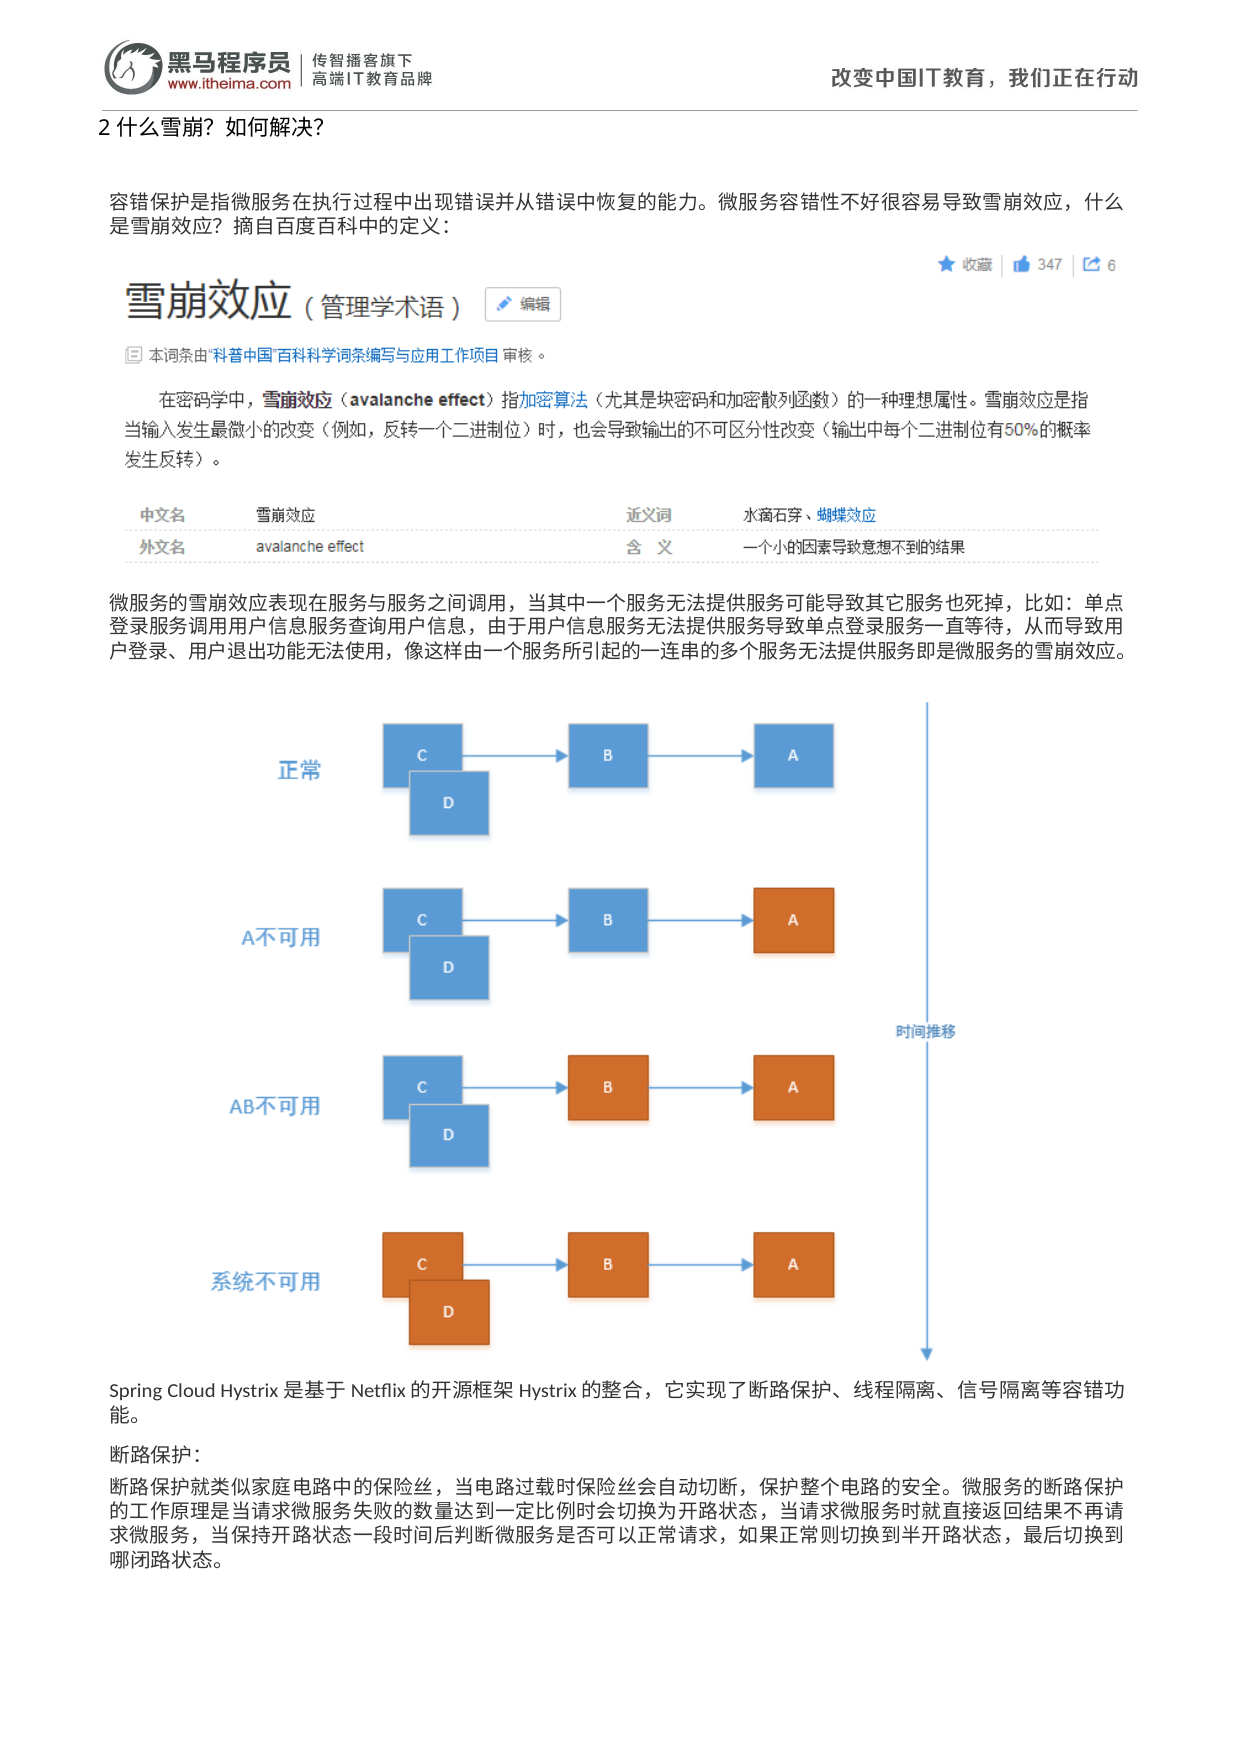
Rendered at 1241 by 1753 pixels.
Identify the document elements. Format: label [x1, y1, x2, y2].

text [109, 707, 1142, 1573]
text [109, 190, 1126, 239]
picture [125, 255, 1116, 563]
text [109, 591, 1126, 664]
picture [100, 38, 1140, 110]
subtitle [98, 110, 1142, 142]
picture [211, 701, 956, 1362]
